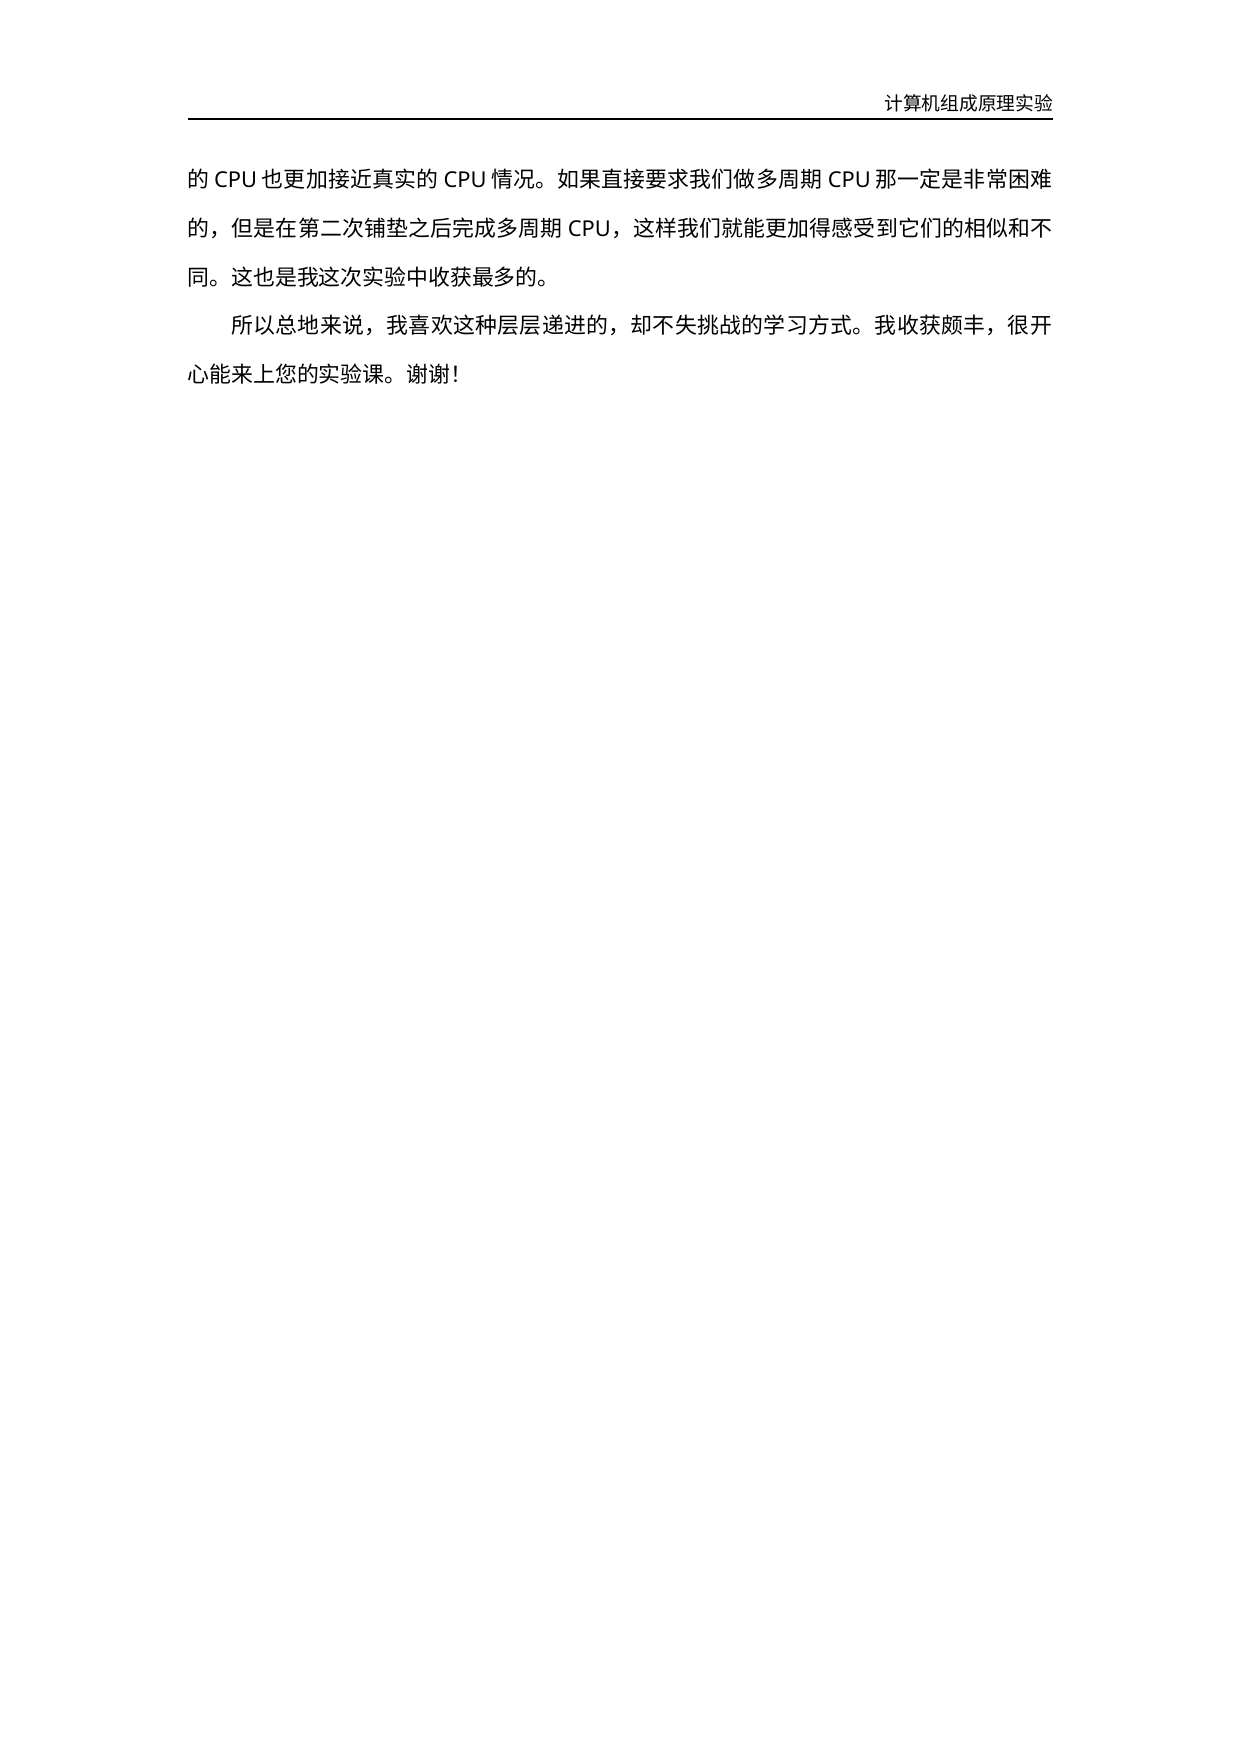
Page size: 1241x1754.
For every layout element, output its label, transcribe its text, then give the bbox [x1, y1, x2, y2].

text 所以总地来说，我喜欢这种层层递进的，却不失挑战的学习方式。我收获颇丰，很开心能来上您的实验课。谢谢！ [187, 308, 1053, 389]
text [187, 162, 1053, 292]
